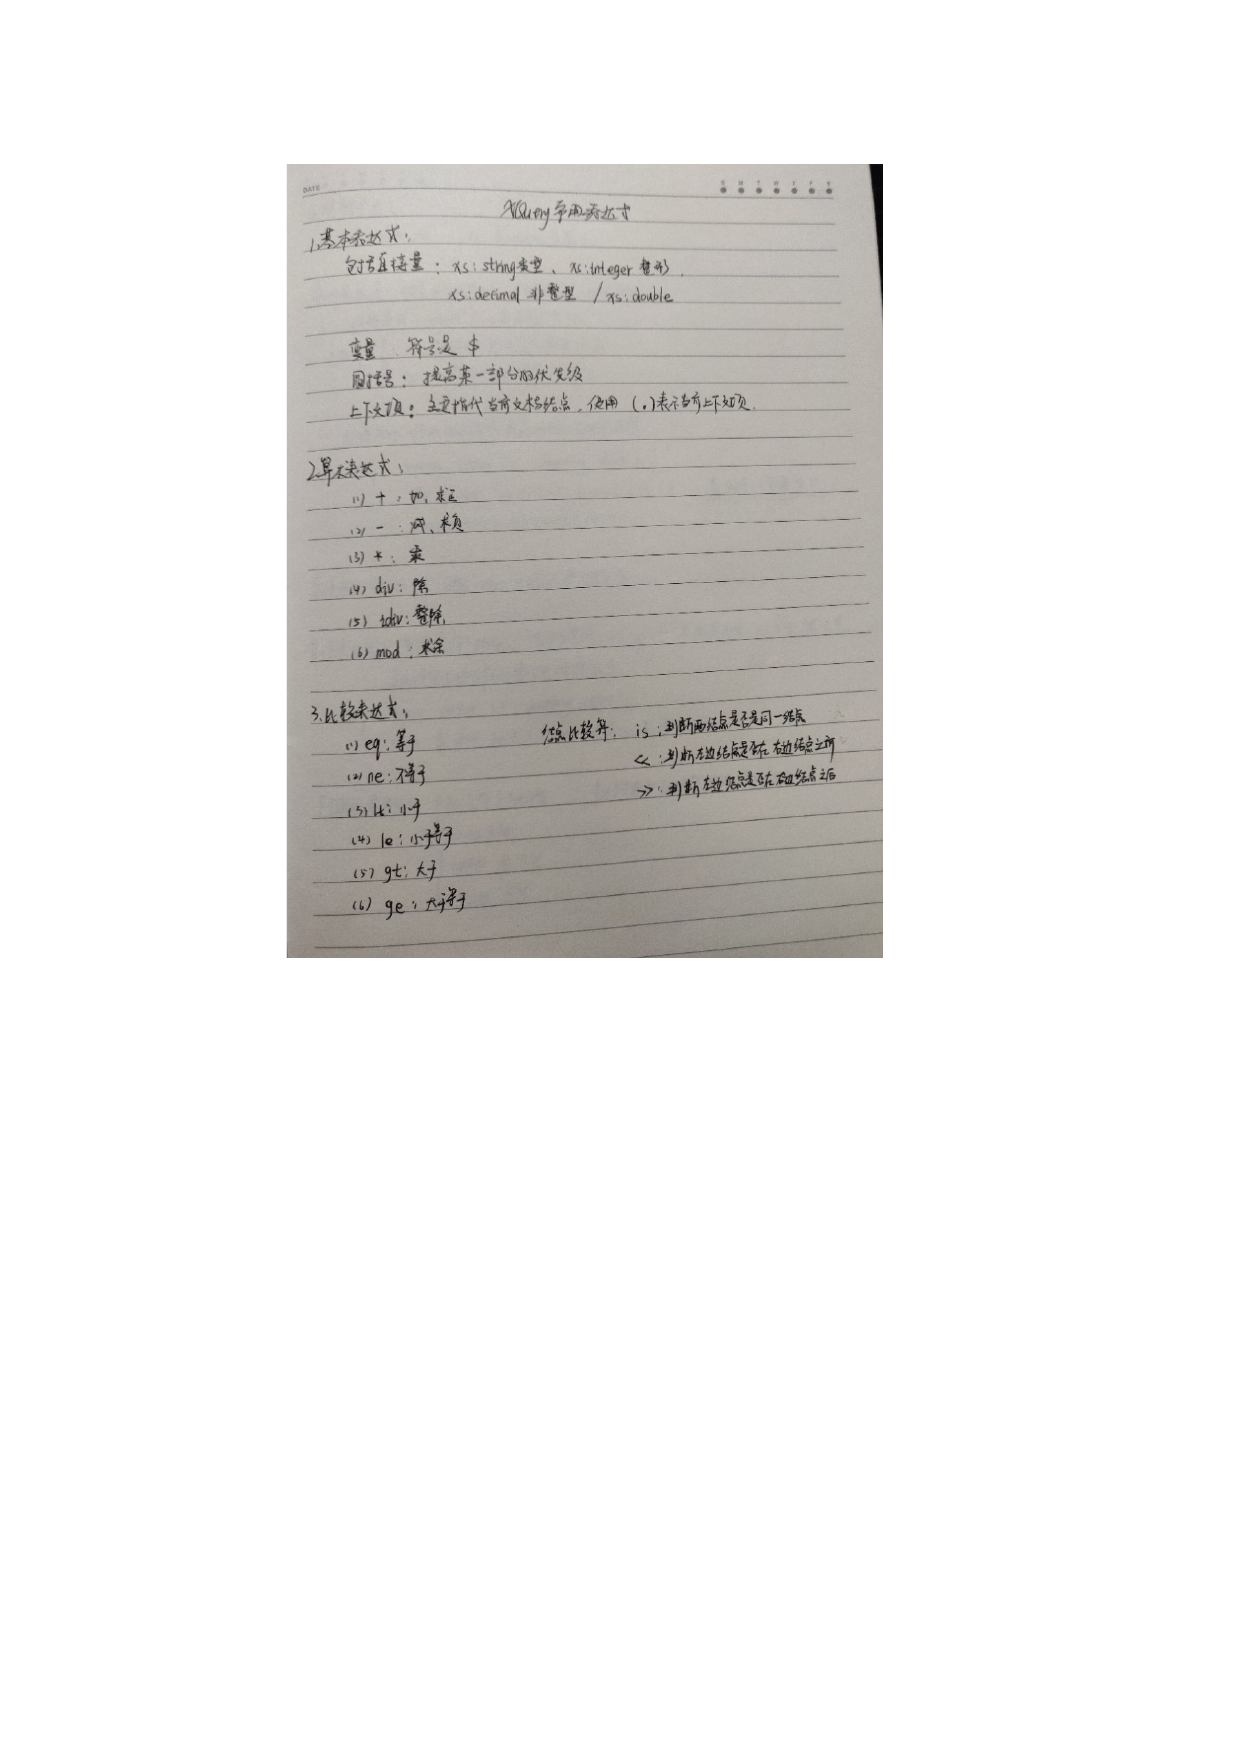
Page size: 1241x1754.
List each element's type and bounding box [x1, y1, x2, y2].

picture [287, 165, 883, 957]
